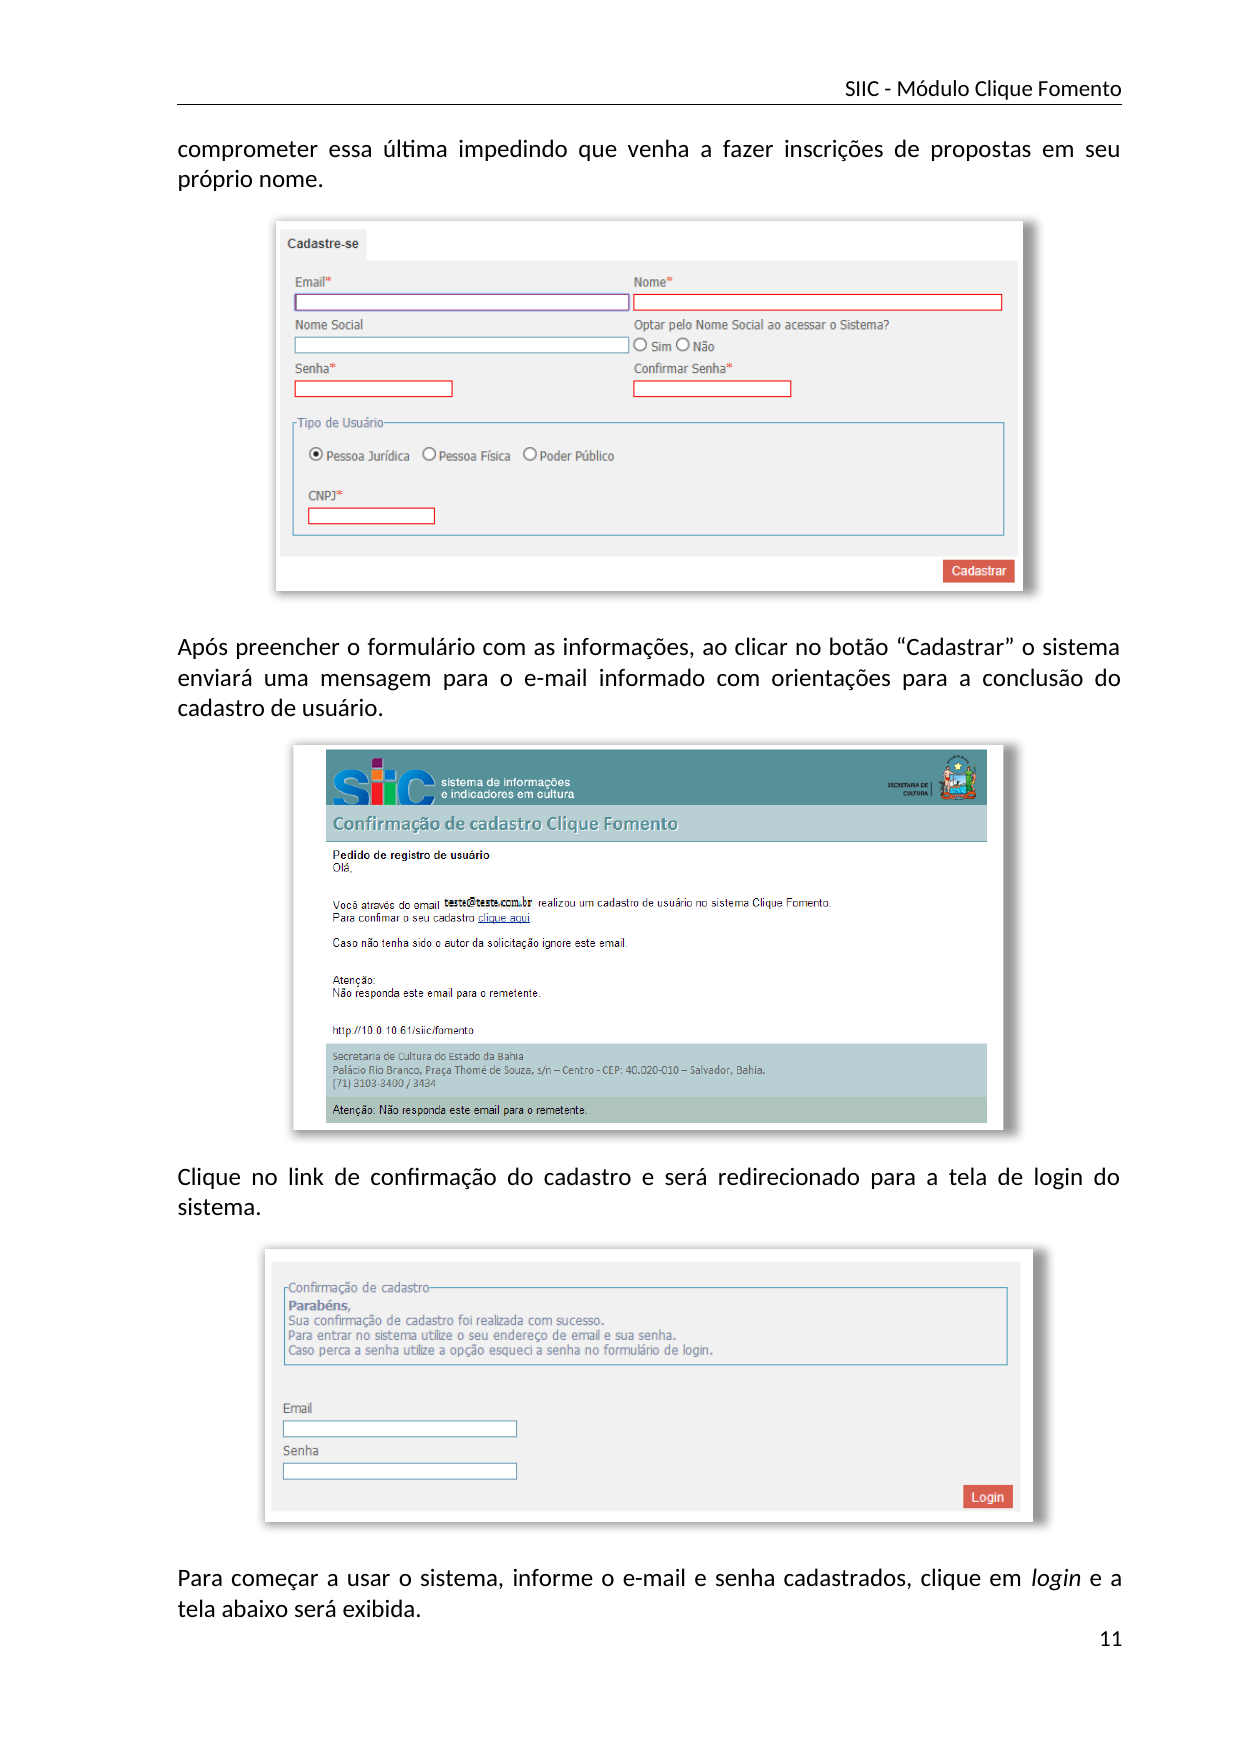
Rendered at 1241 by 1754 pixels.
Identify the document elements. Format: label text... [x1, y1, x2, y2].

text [177, 133, 1122, 194]
text Para começar a usar o sistema, informe o e-mail e senha cadastrados, clique em login e a tela abaixo será exibida. [177, 1562, 1122, 1623]
picture [276, 221, 1023, 591]
text Clique no link de confirmação do cadastro e será redirecionado para a tela de login do sistema. [177, 1161, 1122, 1222]
text Após preencher o formulário com as informações, ao clicar no botão “Cadastrar” o sistema enviará uma mensagem para o e-mail informado com orientações para a conclusão do cadastro de usuário. [177, 632, 1122, 723]
picture [293, 745, 1004, 1130]
picture [265, 1249, 1033, 1522]
